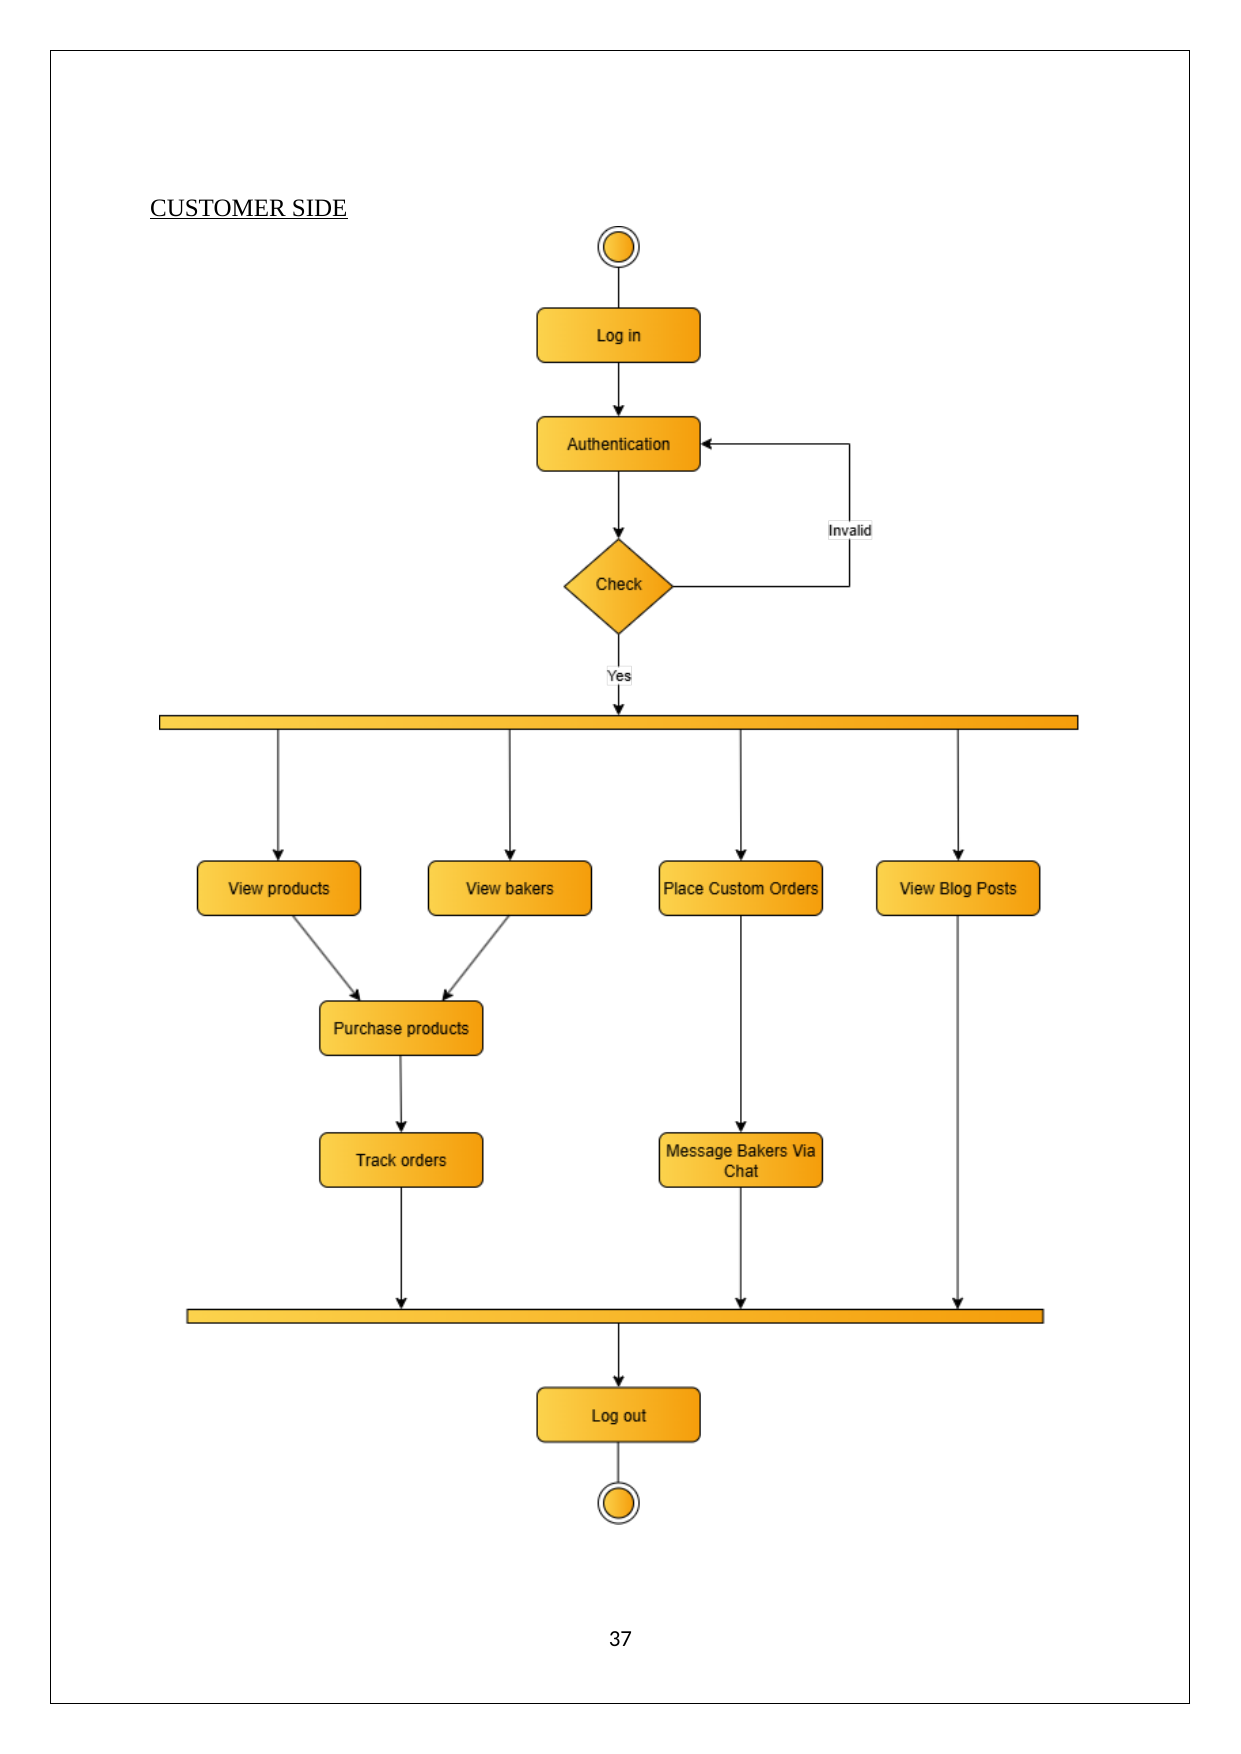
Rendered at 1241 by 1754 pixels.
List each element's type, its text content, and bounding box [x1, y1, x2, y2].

picture [159, 226, 1080, 1525]
text CUSTOMER SIDE [150, 193, 1090, 222]
